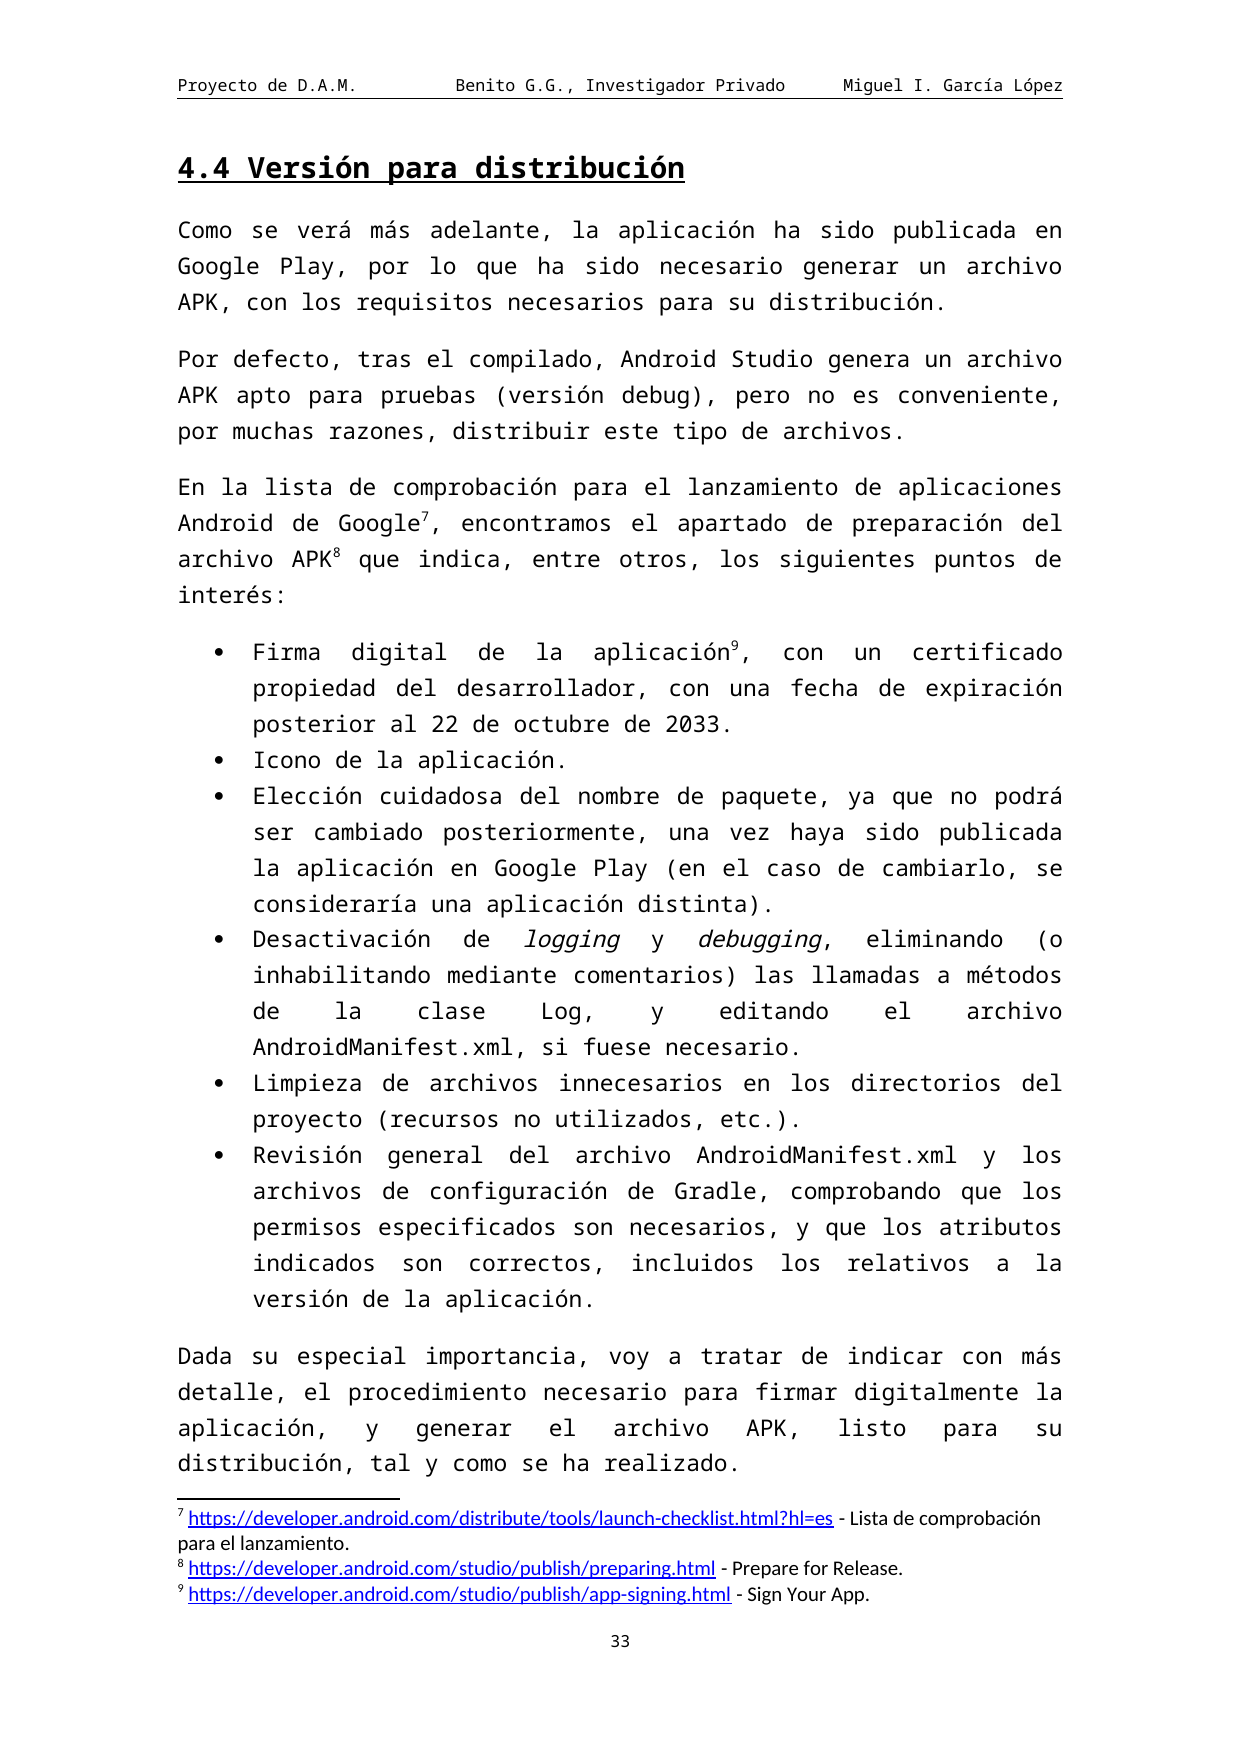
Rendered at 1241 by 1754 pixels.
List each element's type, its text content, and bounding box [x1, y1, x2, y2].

text En la lista de comprobación para el lanzamiento de aplicaciones Android de Google, encontramos el apartado de preparación del archivo APK que indica, entre otros, los siguientes puntos de interés: [177, 471, 1063, 610]
list Revisión general del archivo AndroidManifest.xml y los archivos de configuración de Gradle, comprobando que los permisos especificados son necesarios, y que los atributos indicados son correctos, incluidos los relativos a la versión de la aplicación. [215, 1139, 1063, 1314]
text 4.4 Versión para distribución [177, 148, 1063, 187]
list Elección cuidadosa del nombre de paquete, ya que no podrá ser cambiado posteriormente, una vez haya sido publicada la aplicación en Google Play (en el caso de cambiarlo, se consideraría una aplicación distinta). [215, 780, 1063, 919]
list Limpieza de archivos innecesarios en los directorios del proyecto (recursos no utilizados, etc.). [215, 1067, 1063, 1134]
list Firma digital de la aplicación, con un certificado propiedad del desarrollador, con una fecha de expiración posterior al 22 de octubre de 2033. [215, 636, 1063, 739]
text Por defecto, tras el compilado, Android Studio genera un archivo APK apto para pruebas (versión debug), pero no es conveniente, por muchas razones, distribuir este tipo de archivos. [177, 343, 1063, 446]
text Dada su especial importancia, voy a tratar de indicar con más detalle, el procedimiento necesario para firmar digitalmente la aplicación, y generar el archivo APK, listo para su distribución, tal y como se ha realizado. [177, 1339, 1063, 1479]
text Como se verá más adelante, la aplicación ha sido publicada en Google Play, por lo que ha sido necesario generar un archivo APK, con los requisitos necesarios para su distribución. [177, 214, 1063, 317]
list Desactivación de logging y debugging, eliminando (o inhabilitando mediante comentarios) las llamadas a métodos de la clase Log, y editando el archivo AndroidManifest.xml, si fuese necesario. [215, 923, 1063, 1062]
list Icono de la aplicación. [215, 744, 1063, 775]
